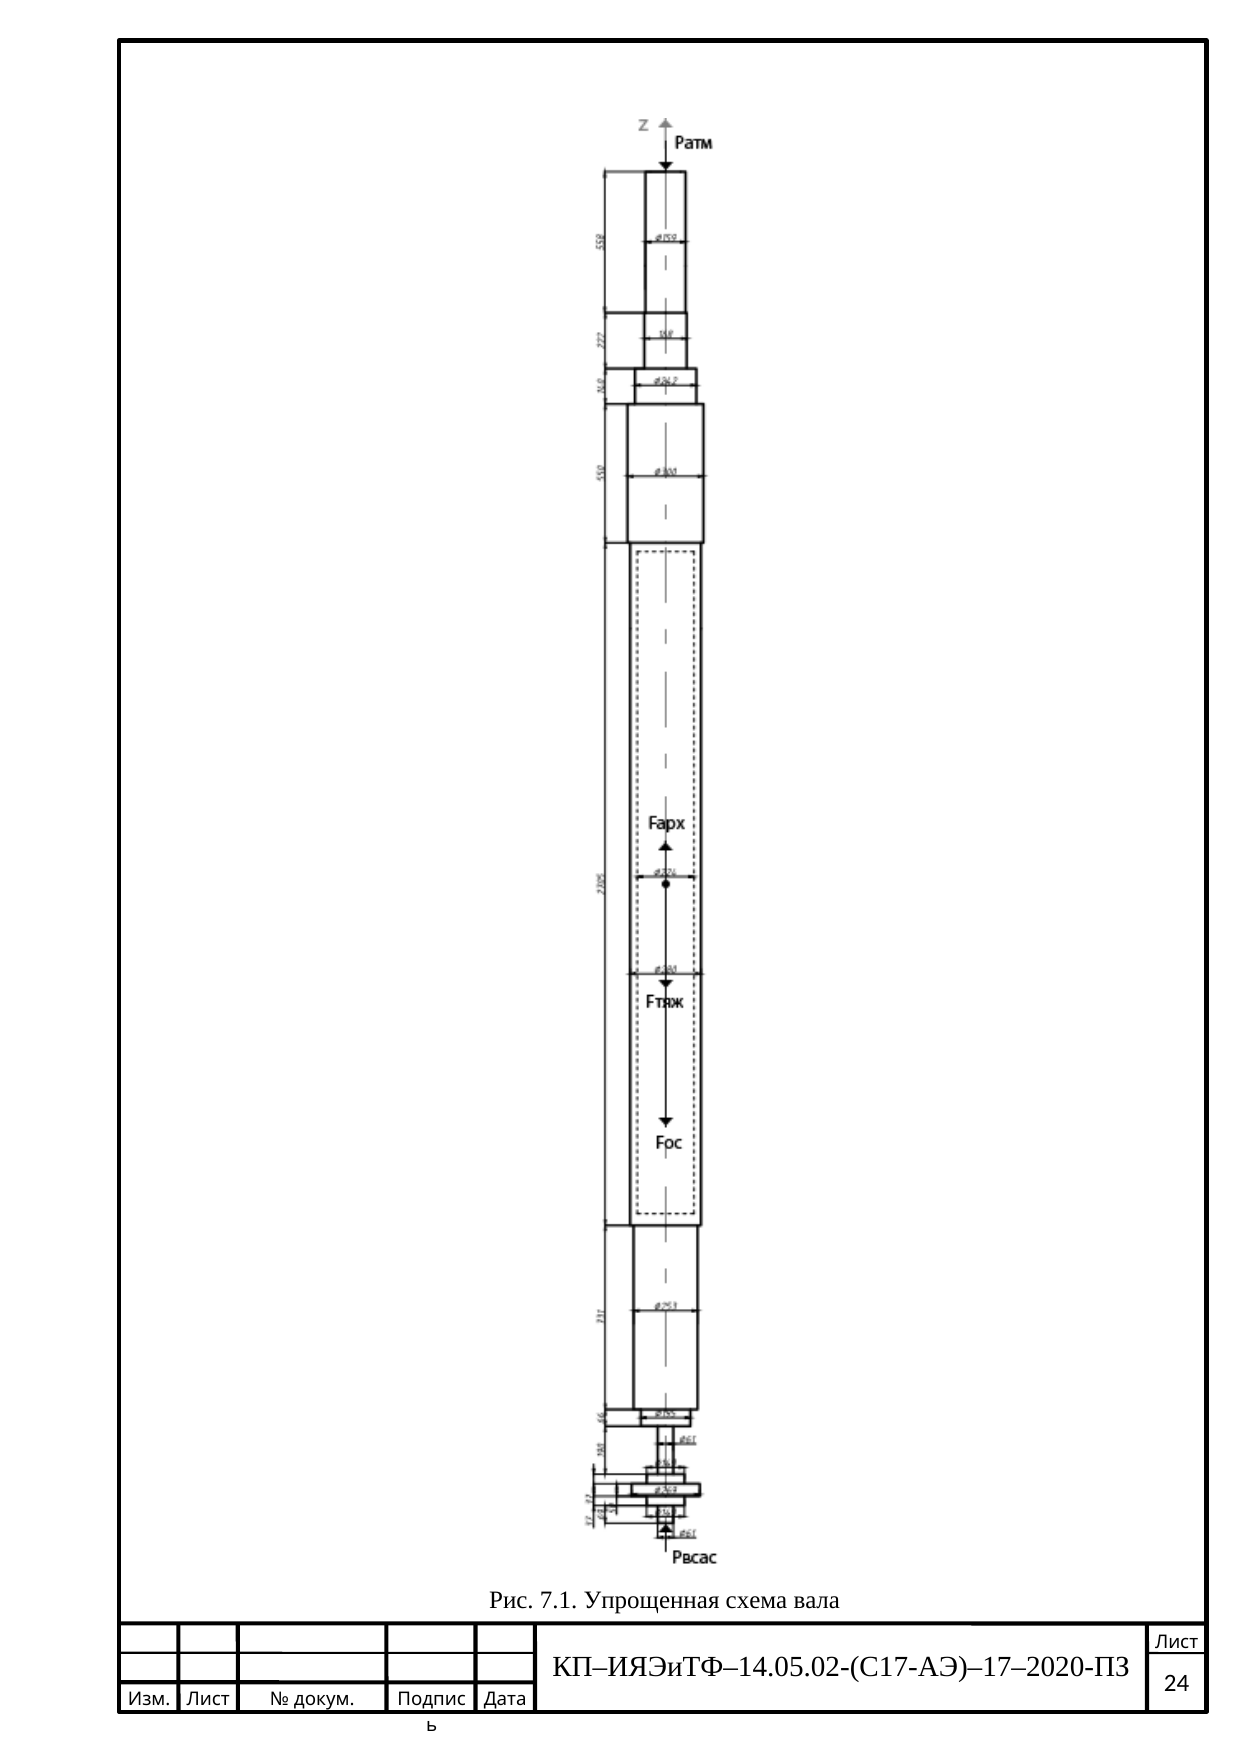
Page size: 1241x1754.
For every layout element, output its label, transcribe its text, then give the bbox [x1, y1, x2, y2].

picture [583, 118, 746, 1572]
text Рис. 7.1. Упрощенная схема вала [177, 1586, 1152, 1614]
